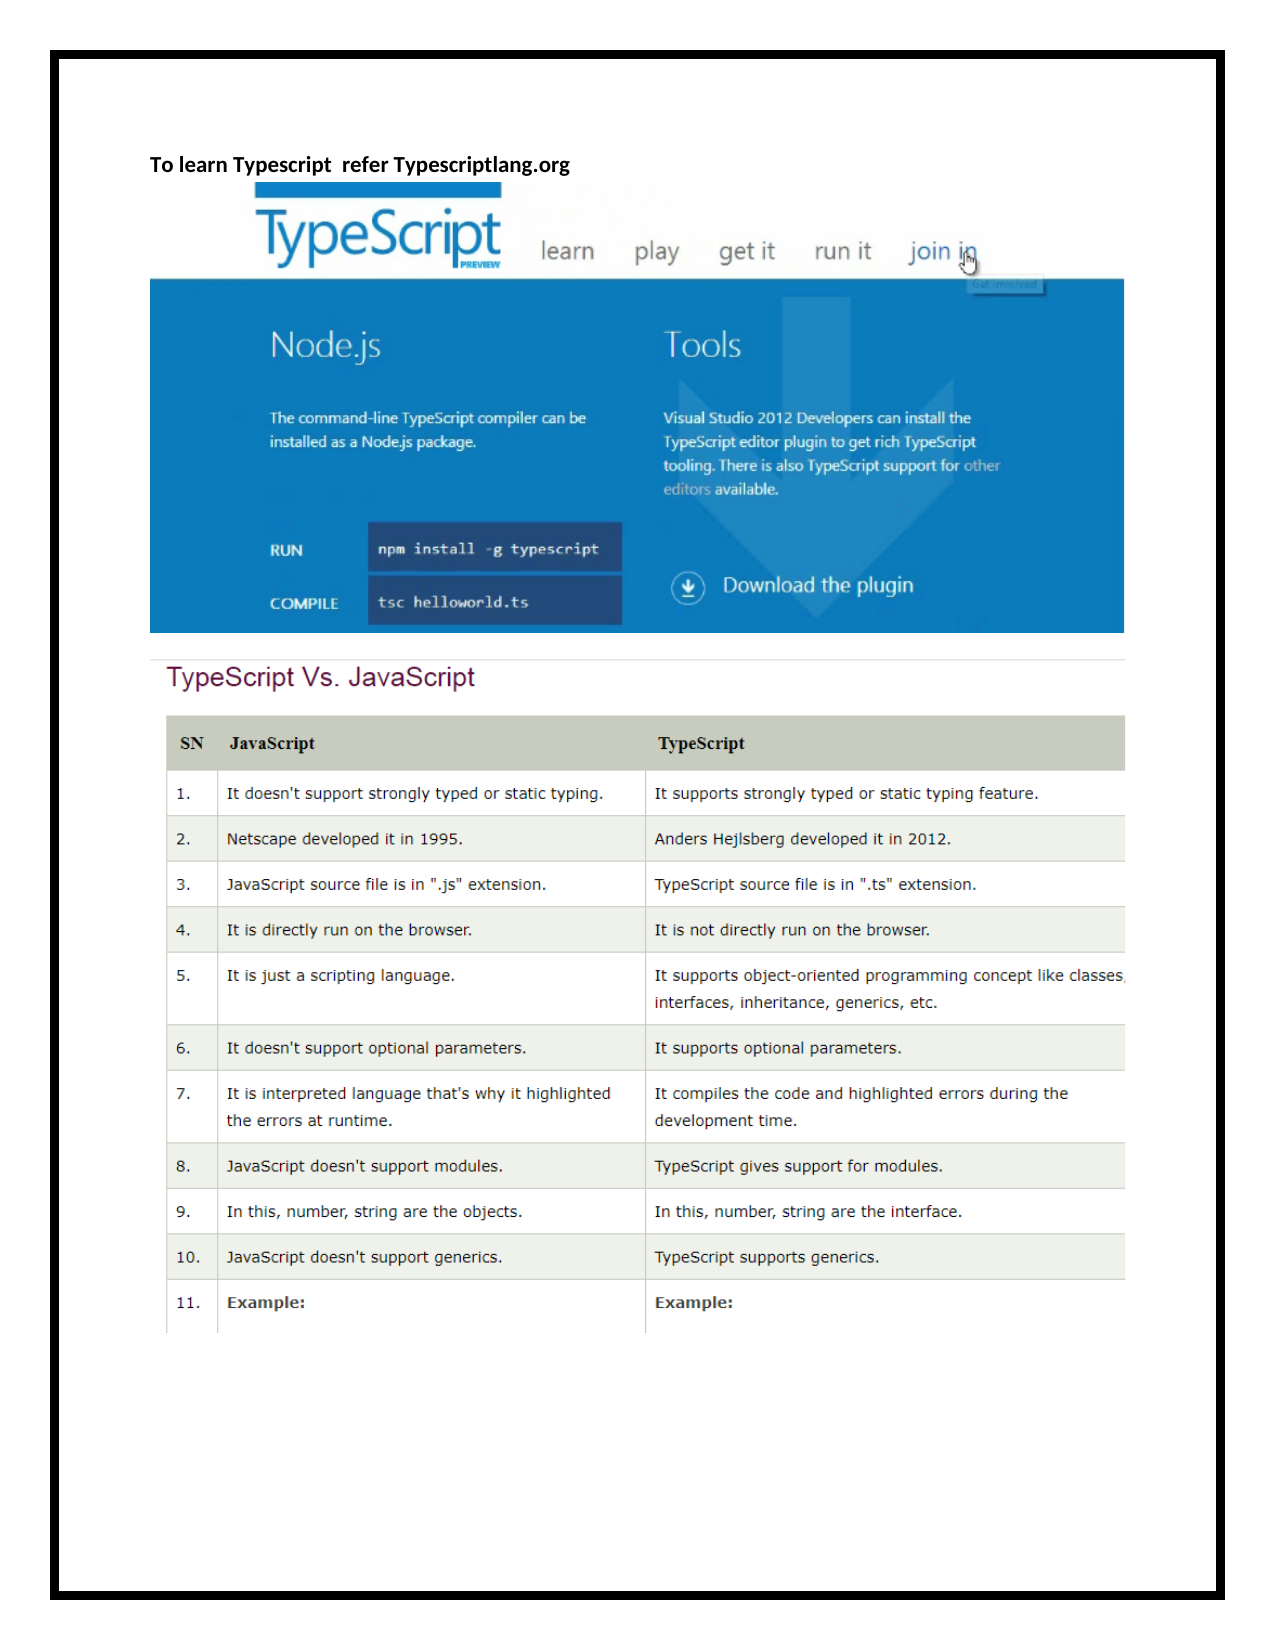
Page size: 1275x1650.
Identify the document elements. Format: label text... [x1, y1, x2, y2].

picture [150, 657, 1125, 1333]
picture [150, 182, 1125, 633]
text To learn Typescript refer Typescriptlang.org [150, 150, 1125, 182]
